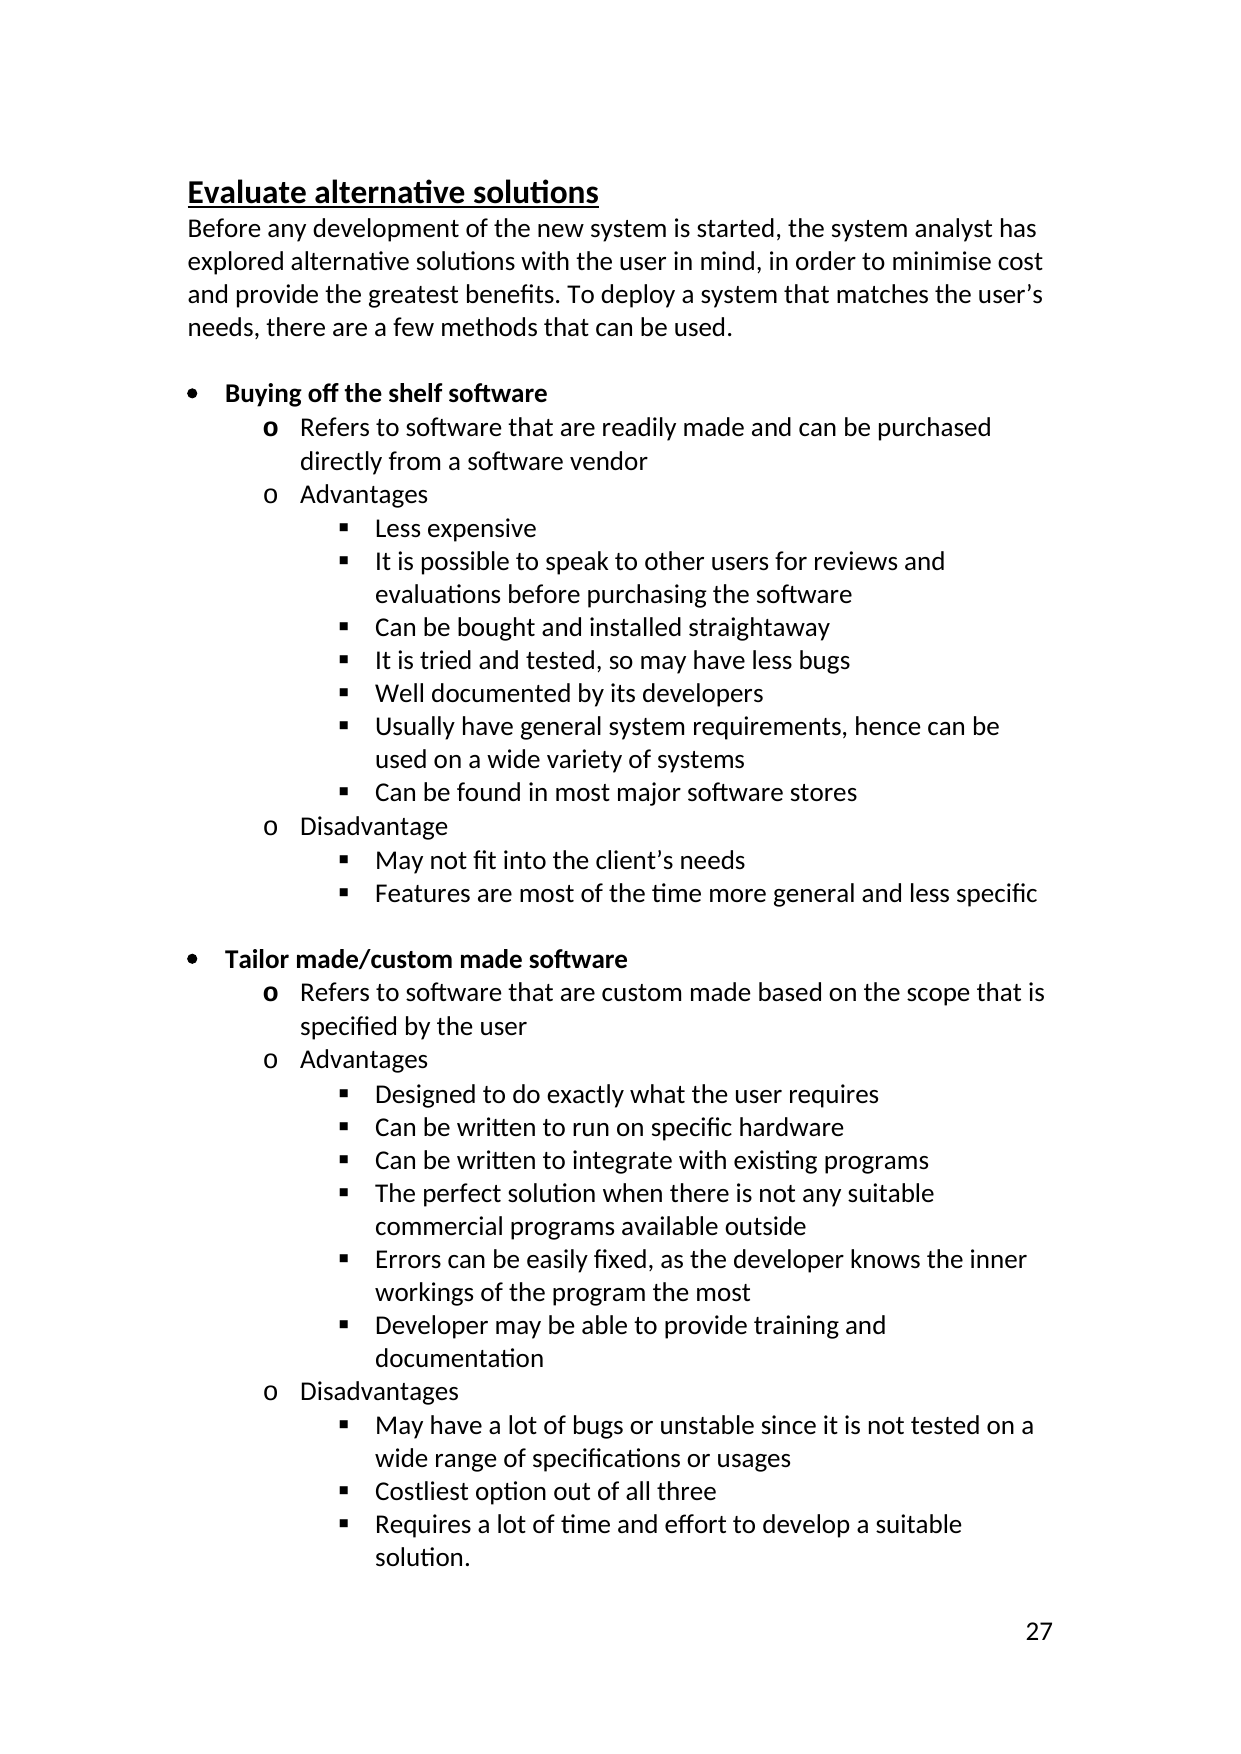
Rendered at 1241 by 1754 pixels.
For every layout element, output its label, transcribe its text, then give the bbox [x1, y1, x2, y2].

list Refers to software that are readily made and can be purchased directly from a software vendor [262, 410, 1053, 477]
list Buying off the shelf software [187, 377, 1053, 410]
list Errors can be easily fixed, as the developer knows the inner workings of the program the most [337, 1242, 1053, 1308]
list Can be written to integrate with existing programs [337, 1143, 1053, 1176]
list Less expensive [337, 511, 1053, 544]
list Can be found in most major software stores [337, 776, 1053, 809]
list Can be bought and installed straightaway [337, 611, 1053, 643]
list Usually have general system requirements, hence can be used on a wide variety of systems [337, 709, 1053, 776]
list May have a lot of bugs or unstable since it is not tested on a wide range of specifications or usages [337, 1408, 1053, 1474]
list Advantages [262, 477, 1053, 511]
list Costliest option out of all three [337, 1474, 1053, 1507]
list Requires a lot of time and effort to develop a suitable solution. [337, 1507, 1053, 1573]
list It is tried and tested, so may have less bugs [337, 643, 1053, 677]
text Before any development of the new system is started, the system analyst has explored alternative solutions with the user in mind, in order to minimise cost and provide the greatest benefits. To deploy a system that matches the user’s needs, there are a few methods that can be used. [187, 212, 1053, 344]
list Features are most of the time more general and less specific [337, 876, 1053, 909]
list Advantages [262, 1042, 1053, 1077]
subtitle Evaluate alternative solutions [187, 171, 1053, 212]
list Disadvantages [262, 1374, 1053, 1408]
list Disadvantage [262, 809, 1053, 843]
list Well documented by its developers [337, 677, 1053, 709]
list Can be written to run on specific hardware [337, 1110, 1053, 1143]
list It is possible to speak to other users for reviews and evaluations before purchasing the software [337, 544, 1053, 611]
list Designed to do exactly what the user requires [337, 1077, 1053, 1110]
list Tailor made/custom made software [187, 942, 1053, 975]
list Refers to software that are custom made based on the scope that is specified by the user [262, 975, 1053, 1042]
list Developer may be able to provide training and documentation [337, 1308, 1053, 1374]
list The perfect solution when there is not any suitable commercial programs available outside [337, 1176, 1053, 1242]
list May not fit into the client’s needs [337, 843, 1053, 876]
